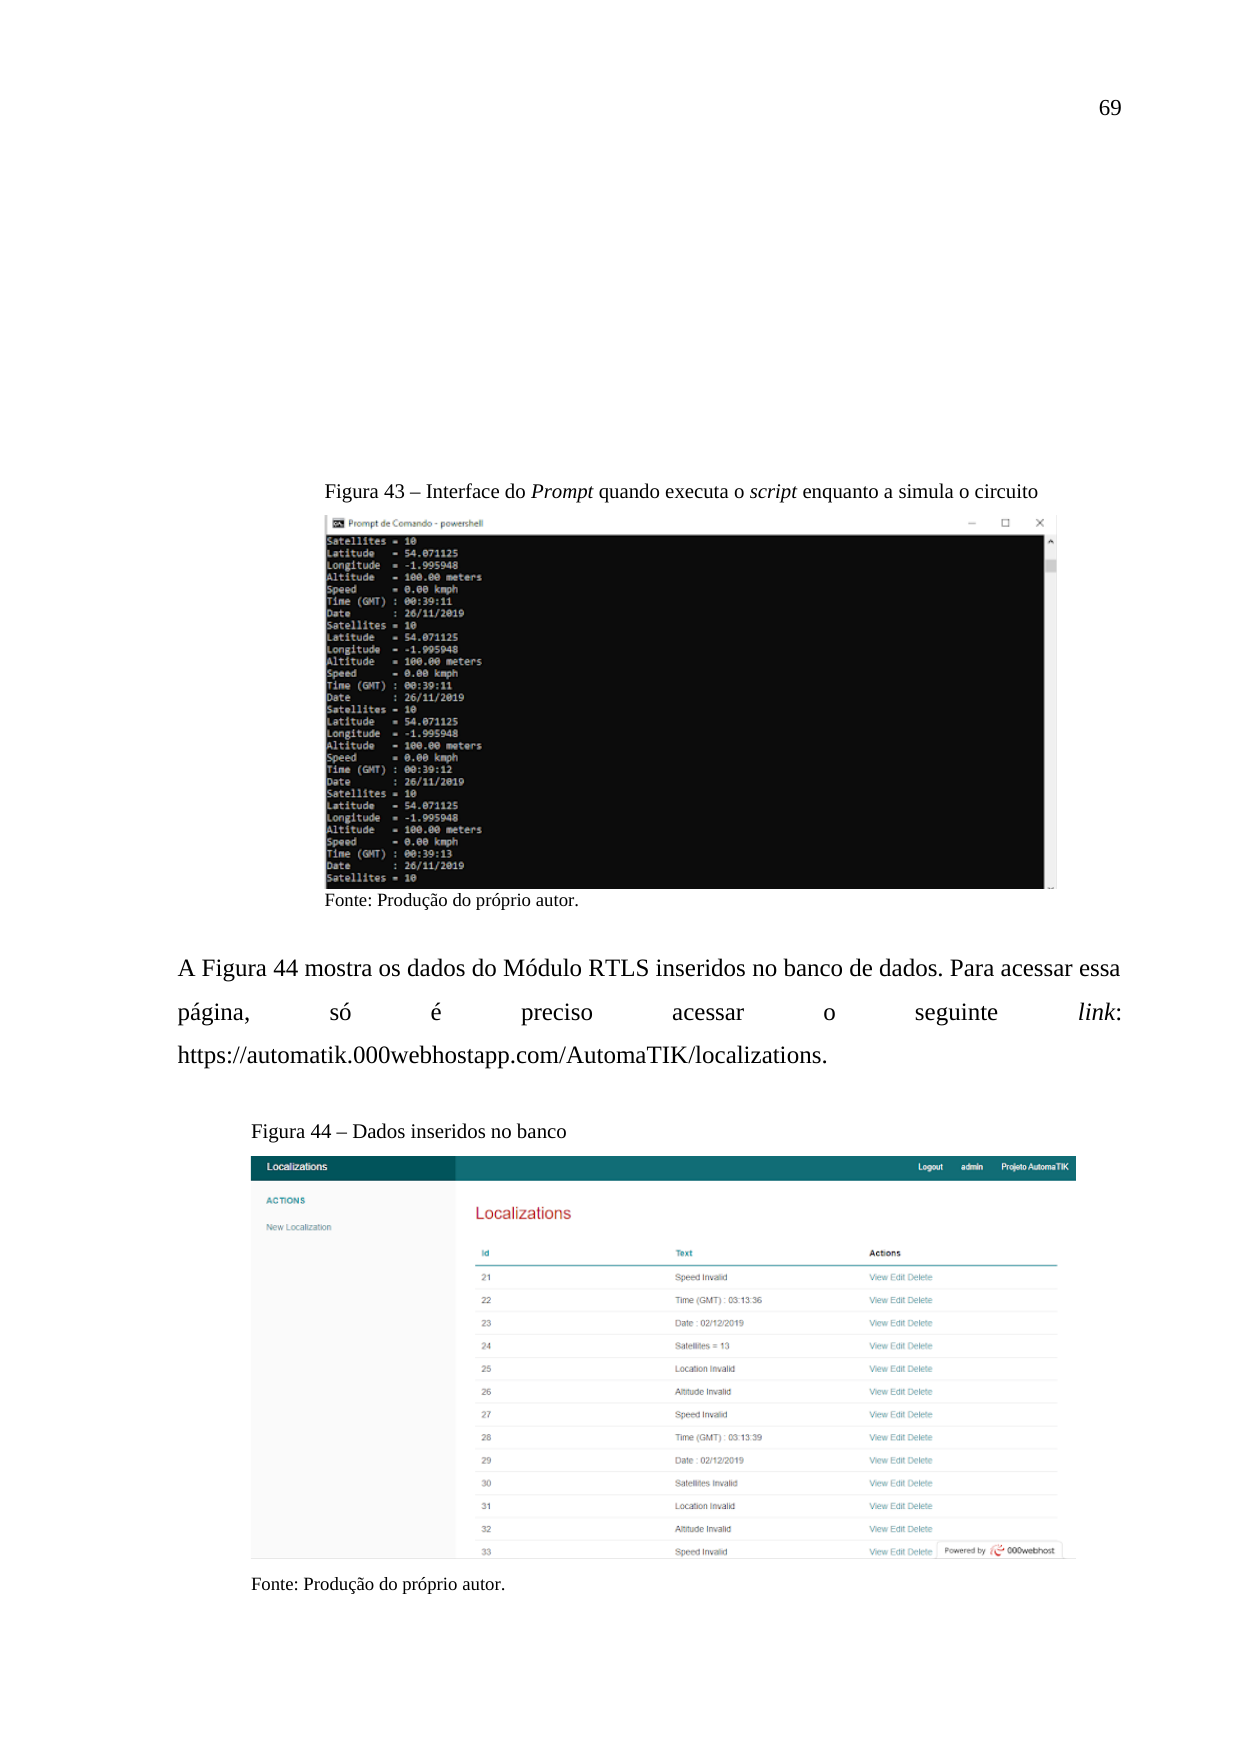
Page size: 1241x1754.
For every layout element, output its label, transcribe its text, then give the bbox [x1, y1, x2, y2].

text Fonte: Produção do próprio autor. [251, 1573, 1122, 1595]
picture [250, 1156, 1076, 1559]
text Figura 43 – Interface do Prompt quando executa o script enquanto a simula o circuito [324, 479, 1122, 503]
text A Figura 44 mostra os dados do Módulo RTLS inseridos no banco de dados. Para acessar essa página, só é preciso acessar o seguinte link: https://automatik.000webhostapp.com/AutomaTIK/localizations. [177, 953, 1122, 1068]
text Figura 44 – Dados inseridos no banco [251, 1119, 1122, 1143]
picture [324, 515, 1057, 889]
text Fonte: Produção do próprio autor. [324, 889, 1122, 910]
